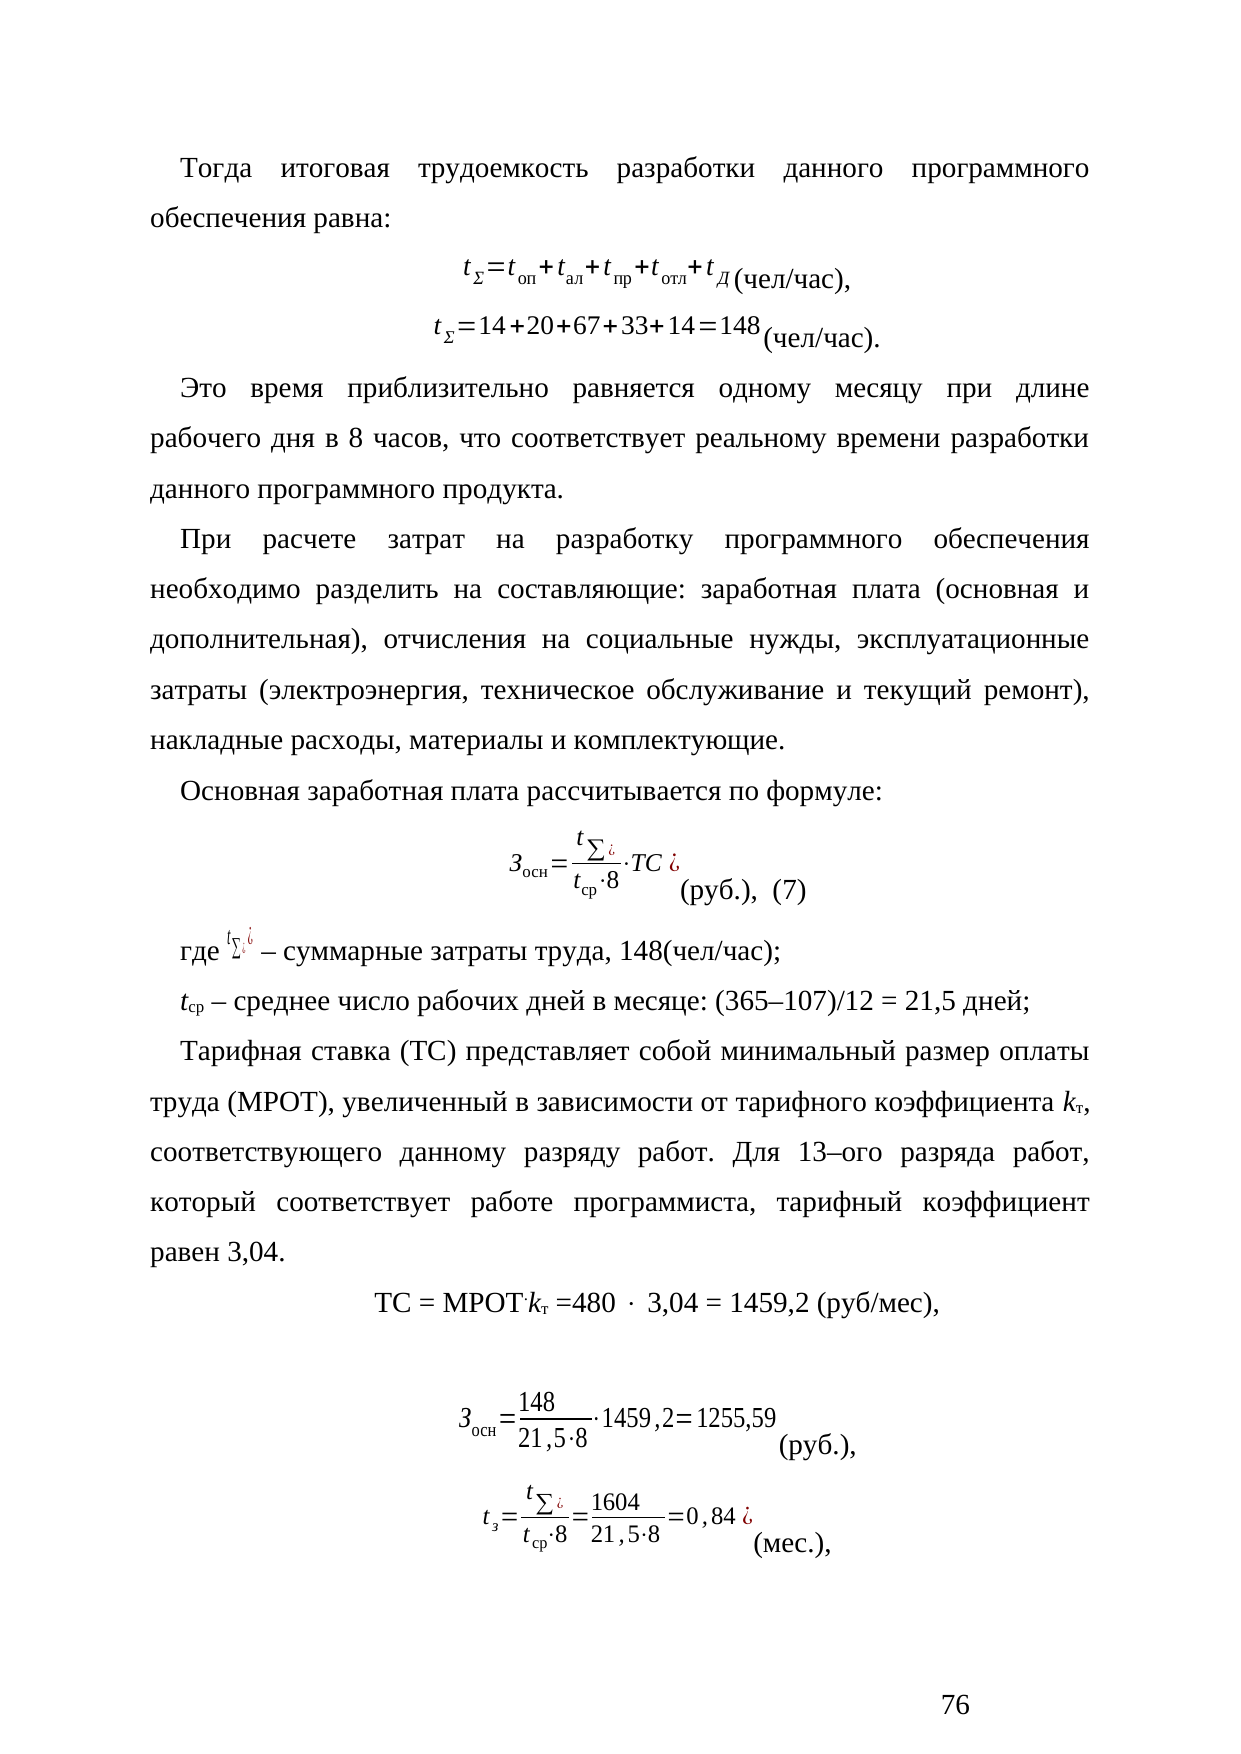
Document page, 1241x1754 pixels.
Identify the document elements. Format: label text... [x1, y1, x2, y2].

text Тогда итоговая трудоемкость разработки данного программного обеспечения равна: [150, 150, 1090, 234]
text При расчете затрат на разработку программного обеспечения необходимо разделить на составляющие: заработная плата (основная и дополнительная), отчисления на социальные нужды, эксплуатационные затраты (электроэнергия, техническое обслуживание и текущий ремонт), накладные расходы, материалы и комплектующие. [150, 521, 1090, 756]
text Основная заработная плата рассчитывается по формуле: [150, 773, 1090, 806]
text (чел/час). [150, 311, 1090, 353]
text (чел/час), [150, 251, 1090, 294]
text ТС = МРОТ.kт =480 3,04 = 1459,2 (руб/мес), [150, 1285, 1090, 1318]
text tср – среднее число рабочих дней в месяце: (365–107)/12 = 21,5 дней; [150, 983, 1090, 1017]
text Тарифная ставка (ТС) представляет собой минимальный размер оплаты труда (МРОТ), увеличенный в зависимости от тарифного коэффициента kт, соответствующего данному разряду работ. Для 13–ого разряда работ, который соответствует работе программиста, тарифный коэффициент равен 3,04. [150, 1033, 1090, 1268]
text (руб.), [150, 1386, 1090, 1461]
text (руб.), (7) [150, 823, 1090, 906]
text Это время приблизительно равняется одному месяцу при длине рабочего дня в 8 часов, что соответствует реальному времени разработки данного программного продукта. [150, 370, 1090, 504]
text где – суммарные затраты труда, 148(чел/час); [150, 922, 1090, 966]
text (мес.), [150, 1477, 1090, 1559]
